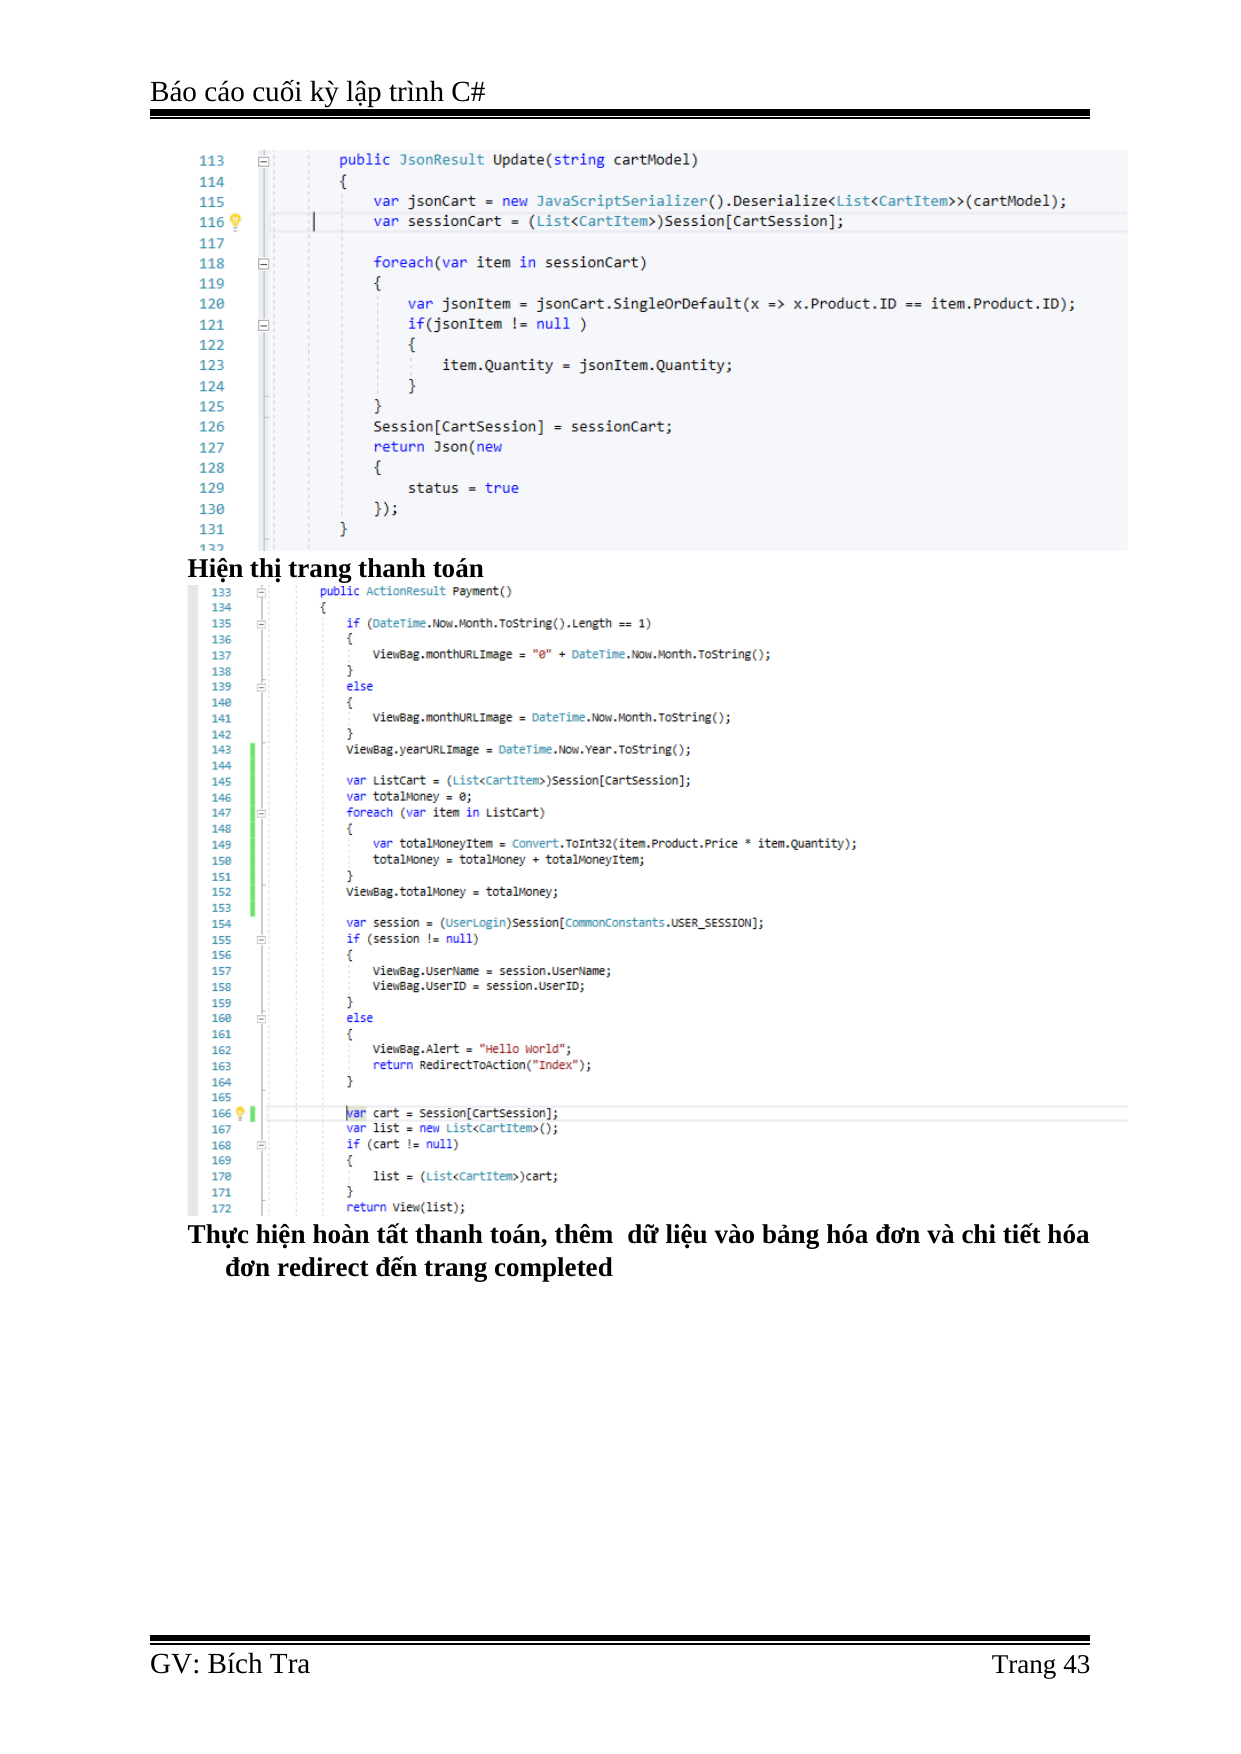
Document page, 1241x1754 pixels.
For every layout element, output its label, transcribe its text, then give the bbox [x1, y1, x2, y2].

picture [187, 150, 1128, 551]
list Thực hiện hoàn tất thanh toán, thêm dữ liệu vào bảng hóa đơn và chi tiết hóa đơn redirect đến trang completed [187, 1218, 1090, 1283]
list Hiện thị trang thanh toán [187, 552, 1090, 583]
picture [187, 585, 1128, 1216]
